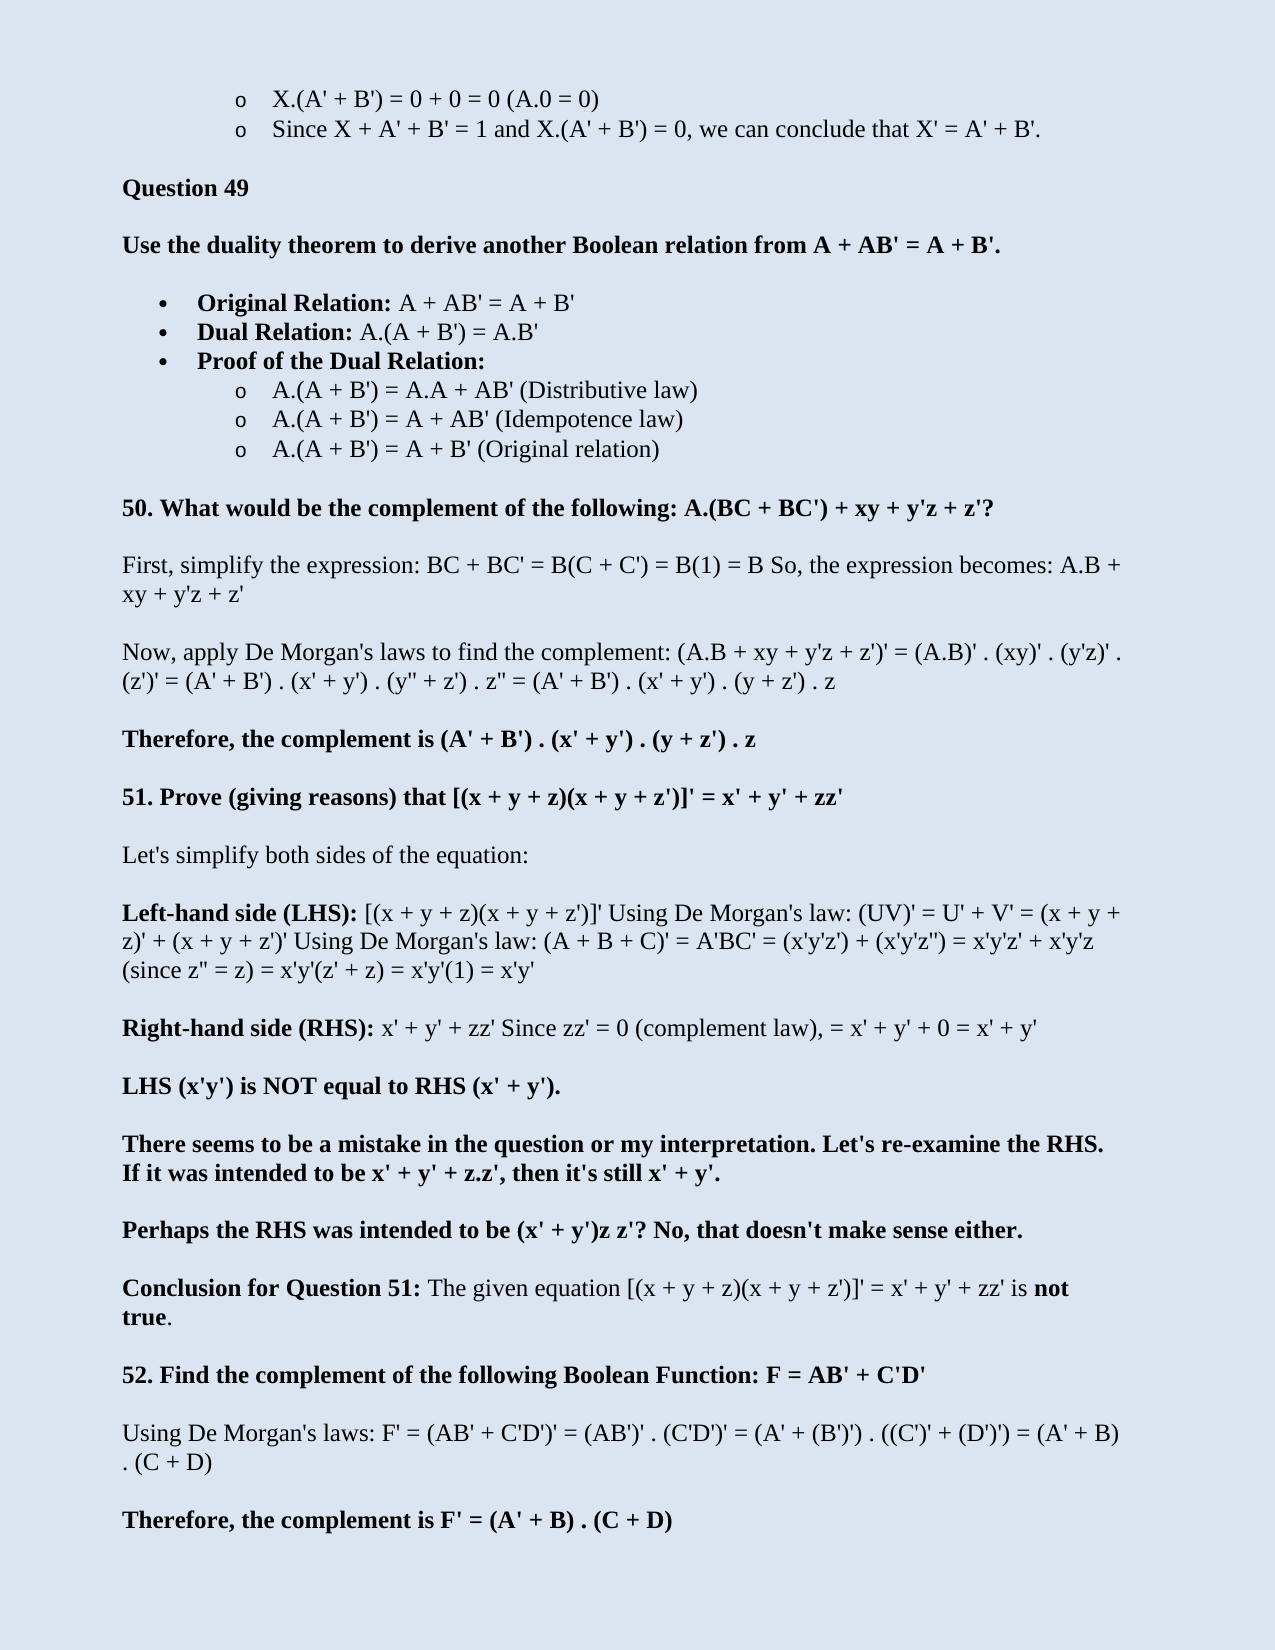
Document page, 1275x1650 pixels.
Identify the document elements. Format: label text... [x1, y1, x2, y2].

text Question 49 [122, 173, 1125, 201]
list Original Relation: A + AB' = A + B' [159, 288, 1125, 317]
text Perhaps the RHS was intended to be (x' + y')z z'? No, that doesn't make sense either. [122, 1216, 1125, 1244]
text Let's simplify both sides of the equation: [122, 840, 1125, 868]
text Now, apply De Morgan's laws to find the complement: (A.B + xy + y'z + z')' = (A.B)' . (xy)' . (y'z)' . (z')' = (A' + B') . (x' + y') . (y'' + z') . z'' = (A' + B') . (x' + y') . (y + z') . z [122, 637, 1125, 695]
text Use the duality theorem to derive another Boolean relation from A + AB' = A + B'. [122, 231, 1125, 259]
list A.(A + B') = A.A + AB' (Distributive law) [234, 375, 1125, 404]
text 51. Prove (giving reasons) that [(x + y + z)(x + y + z')]' = x' + y' + zz' [122, 782, 1125, 811]
list A.(A + B') = A + AB' (Idempotence law) [234, 404, 1125, 434]
list Since X + A' + B' = 1 and X.(A' + B') = 0, we can conclude that X' = A' + B'. [234, 114, 1125, 143]
text 52. Find the complement of the following Boolean Function: F = AB' + C'D' [122, 1360, 1125, 1389]
text There seems to be a mistake in the question or my interpretation. Let's re-examine the RHS. If it was intended to be x' + y' + z.z', then it's still x' + y'. [122, 1129, 1125, 1186]
text First, simplify the expression: BC + BC' = B(C + C') = B(1) = B So, the expression becomes: A.B + xy + y'z + z' [122, 551, 1125, 608]
text 50. What would be the complement of the following: A.(BC + BC') + xy + y'z + z'? [122, 493, 1125, 521]
list Dual Relation: A.(A + B') = A.B' [159, 317, 1125, 346]
list X.(A' + B') = 0 + 0 = 0 (A.0 = 0) [234, 84, 1125, 114]
list Proof of the Dual Relation: [159, 346, 1125, 375]
text Using De Morgan's laws: F' = (AB' + C'D')' = (AB')' . (C'D')' = (A' + (B')') . ((C')' + (D')') = (A' + B) . (C + D) [122, 1418, 1125, 1476]
text Therefore, the complement is F' = (A' + B) . (C + D) [122, 1505, 1125, 1533]
list A.(A + B') = A + B' (Original relation) [234, 434, 1125, 463]
text Conclusion for Question 51: The given equation [(x + y + z)(x + y + z')]' = x' + y' + zz' is not true. [122, 1273, 1125, 1331]
text Left-hand side (LHS): [(x + y + z)(x + y + z')]' Using De Morgan's law: (UV)' = U' + V' = (x + y + z)' + (x + y + z')' Using De Morgan's law: (A + B + C)' = A'BC' = (x'y'z') + (x'y'z'') = x'y'z' + x'y'z (since z'' = z) = x'y'(z' + z) = x'y'(1) = x'y' [122, 898, 1125, 984]
text LHS (x'y') is NOT equal to RHS (x' + y'). [122, 1071, 1125, 1100]
text Right-hand side (RHS): x' + y' + zz' Since zz' = 0 (complement law), = x' + y' + 0 = x' + y' [122, 1013, 1125, 1042]
text Therefore, the complement is (A' + B') . (x' + y') . (y + z') . z [122, 724, 1125, 753]
